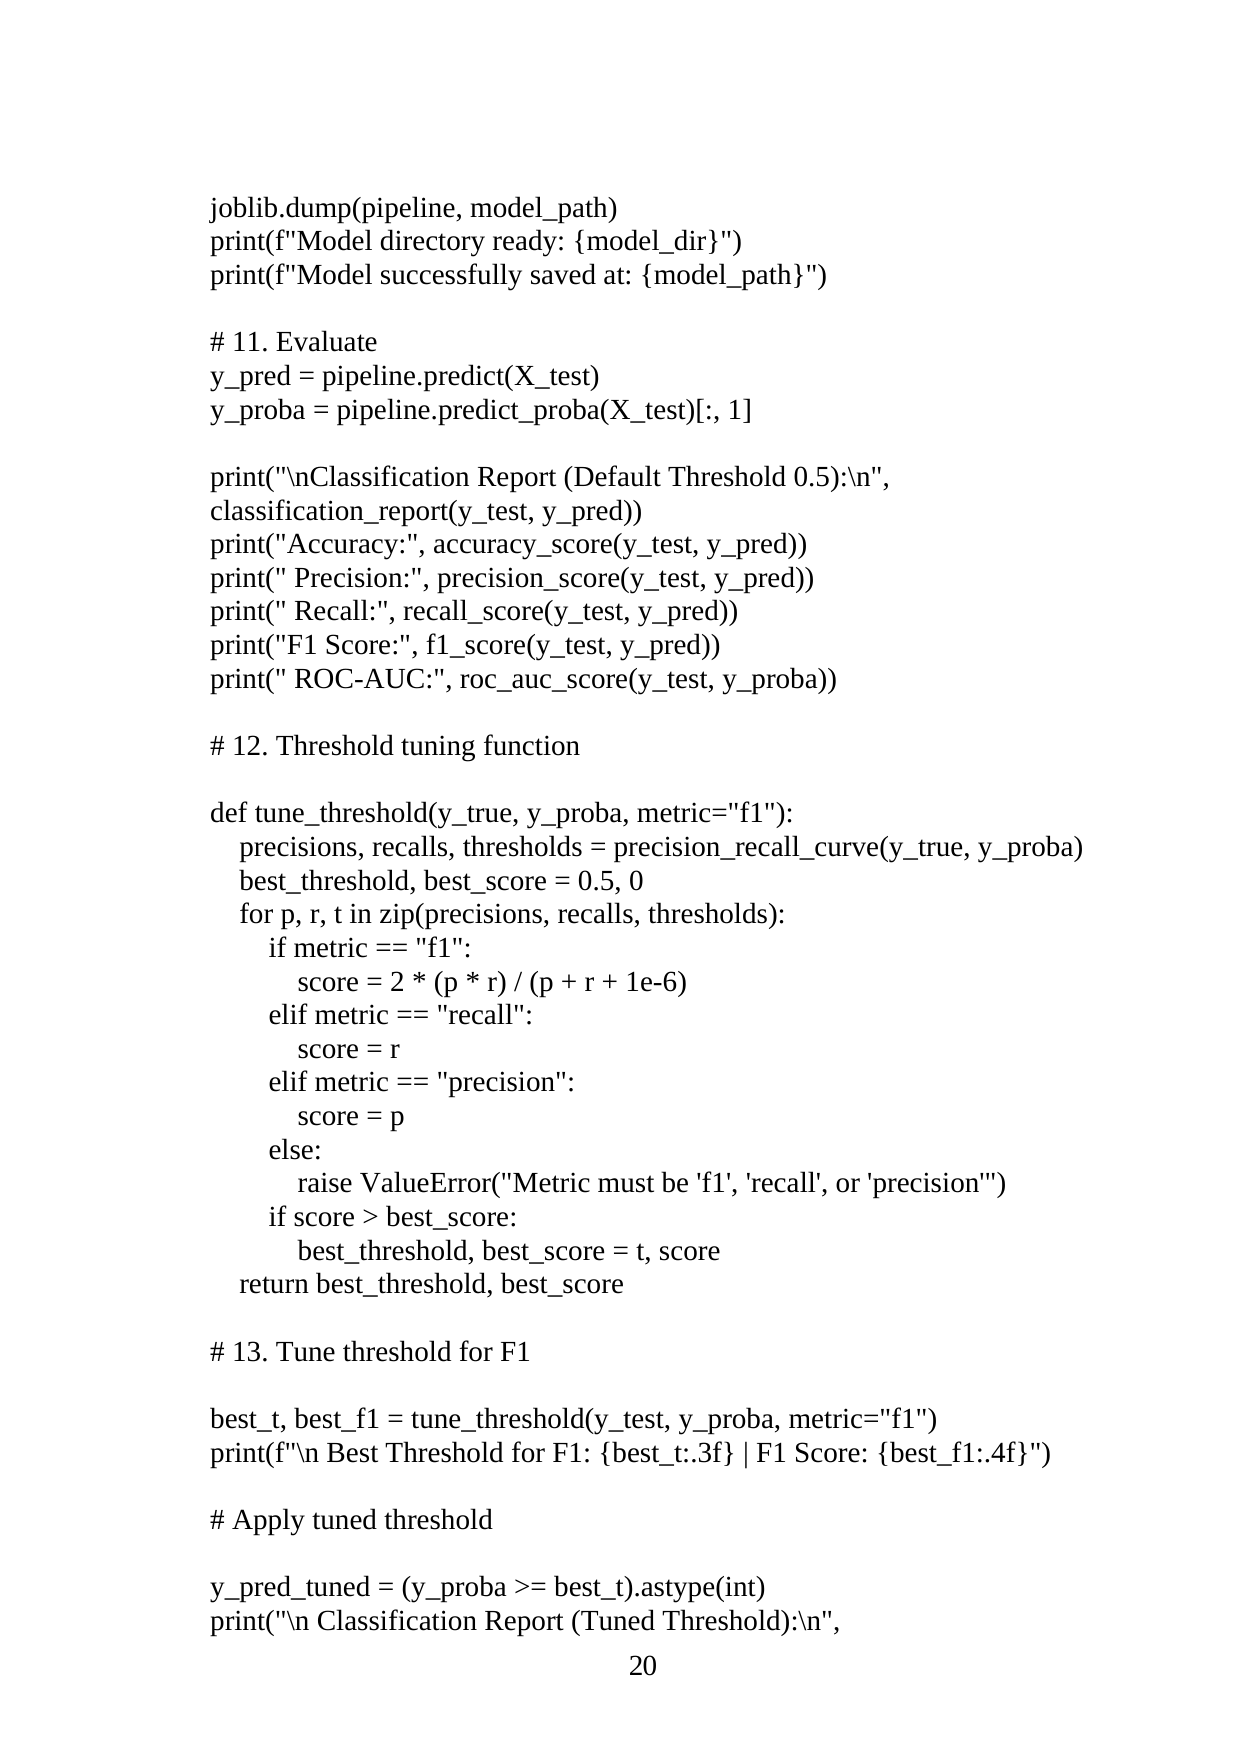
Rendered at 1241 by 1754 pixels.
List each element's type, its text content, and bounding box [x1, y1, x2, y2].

subtitle if metric == "f1": [210, 930, 1122, 963]
subtitle print("F1 Score:", f1_score(y_test, y_pred)) [210, 627, 1122, 661]
subtitle score = r [210, 1031, 1122, 1064]
subtitle if score > best_score: [210, 1199, 1122, 1233]
subtitle best_threshold, best_score = 0.5, 0 [210, 863, 1122, 896]
subtitle print(f"Model successfully saved at: {model_path}") [210, 257, 1122, 291]
subtitle # Apply tuned threshold [210, 1502, 1122, 1536]
subtitle print(f"\n Best Threshold for F1: {best_t:.3f} | F1 Score: {best_f1:.4f}") [210, 1435, 1122, 1468]
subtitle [210, 1603, 1122, 1636]
subtitle score = p [210, 1098, 1122, 1132]
subtitle precisions, recalls, thresholds = precision_recall_curve(y_true, y_proba) [210, 829, 1122, 863]
subtitle elif metric == "precision": [210, 1064, 1122, 1098]
subtitle print(" ROC-AUC:", roc_auc_score(y_test, y_proba)) [210, 661, 1122, 694]
subtitle print("Accuracy:", accuracy_score(y_test, y_pred)) [210, 526, 1122, 560]
subtitle best_t, best_f1 = tune_threshold(y_test, y_proba, metric="f1") [210, 1401, 1122, 1434]
subtitle y_pred = pipeline.predict(X_test) [210, 358, 1122, 392]
subtitle print("\nClassification Report (Default Threshold 0.5):\n", classification_report(y_test, y_pred)) [210, 459, 1122, 526]
subtitle y_pred_tuned = (y_proba >= best_t).astype(int) [210, 1569, 1122, 1603]
subtitle # 12. Threshold tuning function [210, 728, 1122, 762]
subtitle return best_threshold, best_score [210, 1266, 1122, 1300]
subtitle for p, r, t in zip(precisions, recalls, thresholds): [210, 896, 1122, 930]
subtitle def tune_threshold(y_true, y_proba, metric="f1"): [210, 795, 1122, 829]
subtitle print(" Recall:", recall_score(y_test, y_pred)) [210, 593, 1122, 627]
subtitle y_proba = pipeline.predict_proba(X_test)[:, 1] [210, 392, 1122, 425]
subtitle # 13. Tune threshold for F1 [210, 1334, 1122, 1367]
subtitle joblib.dump(pipeline, model_path) [210, 190, 1122, 223]
subtitle print(" Precision:", precision_score(y_test, y_pred)) [210, 560, 1122, 593]
subtitle elif metric == "recall": [210, 997, 1122, 1031]
subtitle # 11. Evaluate [210, 324, 1122, 358]
subtitle score = 2 * (p * r) / (p + r + 1e-6) [210, 964, 1122, 997]
subtitle raise ValueError("Metric must be 'f1', 'recall', or 'precision'") [210, 1166, 1122, 1199]
subtitle best_threshold, best_score = t, score [210, 1233, 1122, 1266]
subtitle print(f"Model directory ready: {model_dir}") [210, 223, 1122, 257]
subtitle else: [210, 1132, 1122, 1165]
